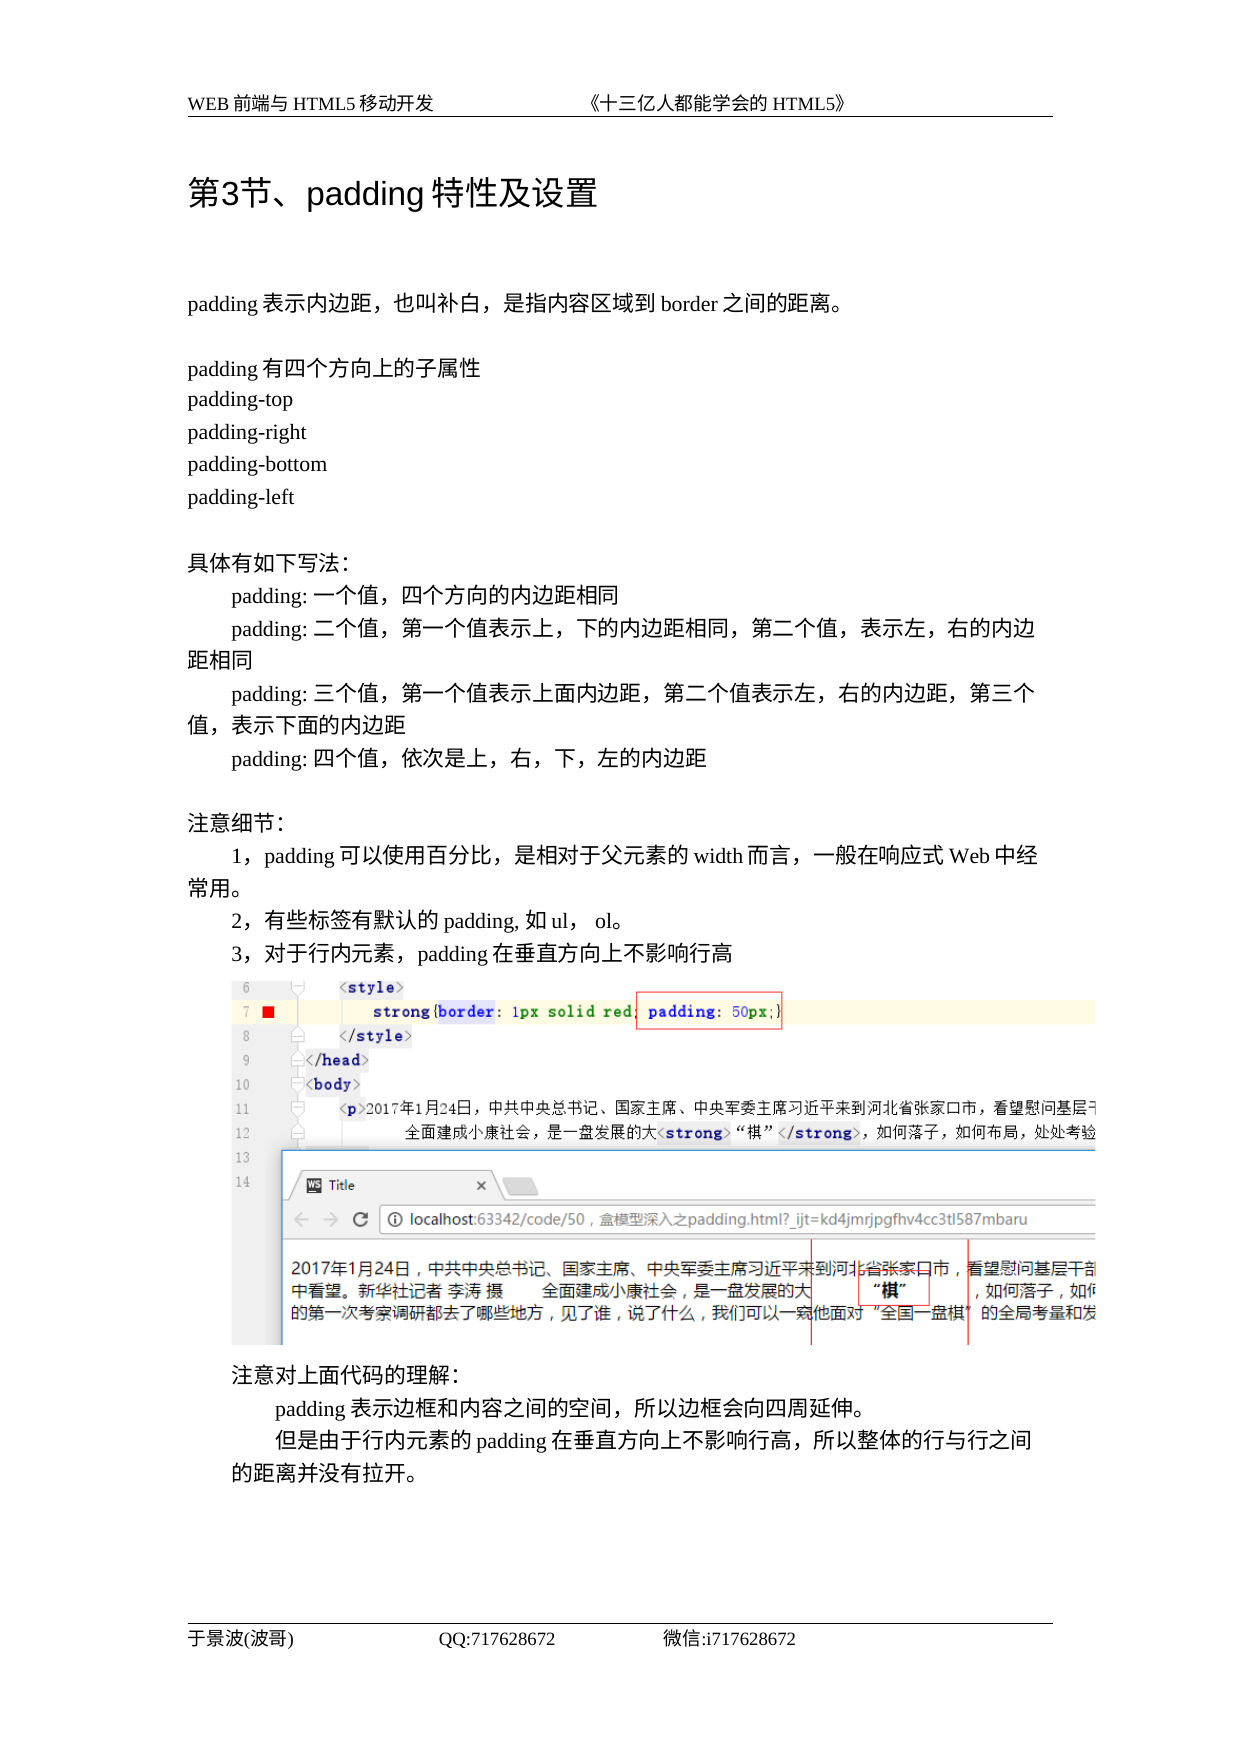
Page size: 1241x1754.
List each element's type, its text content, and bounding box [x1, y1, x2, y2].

subtitle 、padding特性及设置 [187, 158, 1053, 223]
text 1，padding可以使用百分比，是相对于父元素的width而言，一般在响应式Web中经常用。 [187, 838, 1053, 903]
text padding表示边框和内容之间的空间，所以边框会向四周延伸。 [231, 1390, 1053, 1423]
text padding: 一个值，四个方向的内边距相同 [187, 578, 1053, 610]
text padding有四个方向上的子属性 [187, 350, 1053, 383]
text padding表示内边距，也叫补白，是指内容区域到border之间的距离。 [187, 285, 1053, 318]
text padding: 四个值，依次是上，右，下，左的内边距 [187, 740, 1053, 773]
picture [231, 981, 1096, 1345]
text 具体有如下写法： [187, 545, 1053, 578]
text 但是由于行内元素的padding在垂直方向上不影响行高，所以整体的行与行之间的距离并没有拉开。 [231, 1423, 1053, 1488]
text 2，有些标签有默认的padding, 如ul， ol。 [187, 903, 1053, 935]
text padding-top [187, 383, 1053, 415]
text padding: 二个值，第一个值表示上，下的内边距相同，第二个值，表示左，右的内边距相同 [187, 610, 1053, 675]
text padding: 三个值，第一个值表示上面内边距，第二个值表示左，右的内边距，第三个值，表示下面的内边距 [187, 675, 1053, 740]
text padding-bottom [187, 448, 1053, 480]
text padding-right [187, 415, 1053, 448]
text 注意对上面代码的理解： [187, 1358, 1053, 1390]
text 注意细节： [187, 805, 1053, 838]
text padding-left [187, 480, 1053, 513]
text 3，对于行内元素，padding在垂直方向上不影响行高 [187, 935, 1053, 968]
